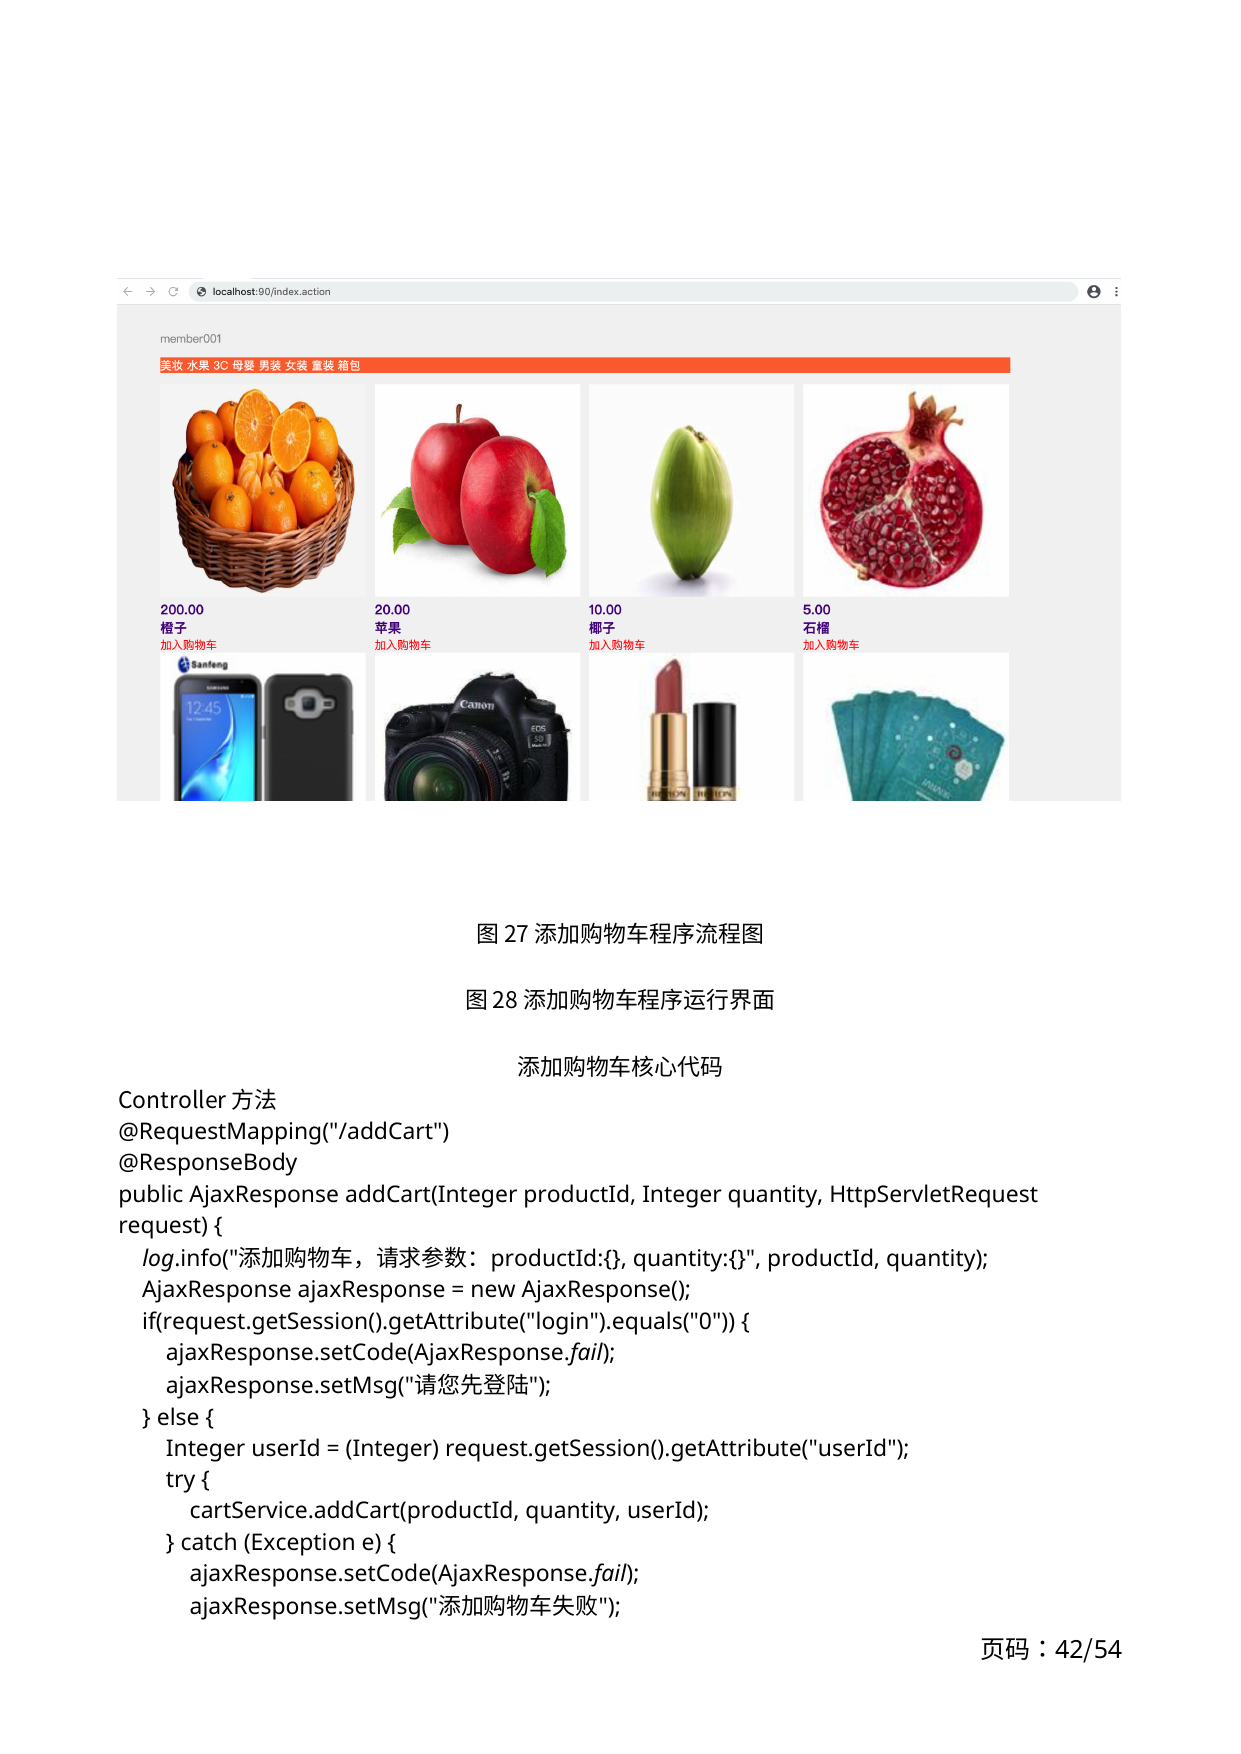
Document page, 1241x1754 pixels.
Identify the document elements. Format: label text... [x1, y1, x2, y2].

text AjaxResponse ajaxResponse = new AjaxResponse(); [118, 1273, 1122, 1304]
text if(request.getSession().getAttribute("login").equals("0")) { [118, 1304, 1122, 1336]
text } catch (Exception e) { [118, 1525, 1122, 1557]
text ajaxResponse.setMsg("请您先登陆"); [118, 1367, 1122, 1400]
text public AjaxResponse addCart(Integer productId, Integer quantity, HttpServletRequest request) { [118, 1177, 1122, 1240]
text ajaxResponse.setCode(AjaxResponse.fail); [118, 1557, 1122, 1588]
text log.info("添加购物车，请求参数：productId:{}, quantity:{}", productId, quantity); [118, 1240, 1122, 1273]
text Integer userId = (Integer) request.getSession().getAttribute("userId"); [118, 1432, 1122, 1463]
text 图28 添加购物车程序运行界面 [118, 982, 1122, 1015]
text Controller方法 [118, 1082, 1122, 1115]
picture [117, 278, 1122, 801]
text try { [118, 1463, 1122, 1494]
text @RequestMapping("/addCart") [118, 1115, 1122, 1146]
text 添加购物车核心代码 [118, 1048, 1122, 1082]
text 图27 添加购物车程序流程图 [118, 916, 1122, 949]
text ajaxResponse.setMsg("添加购物车失败"); [118, 1588, 1122, 1621]
text ajaxResponse.setCode(AjaxResponse.fail); [118, 1336, 1122, 1367]
text } else { [118, 1400, 1122, 1432]
text cartService.addCart(productId, quantity, userId); [118, 1494, 1122, 1525]
text @ResponseBody [118, 1146, 1122, 1177]
